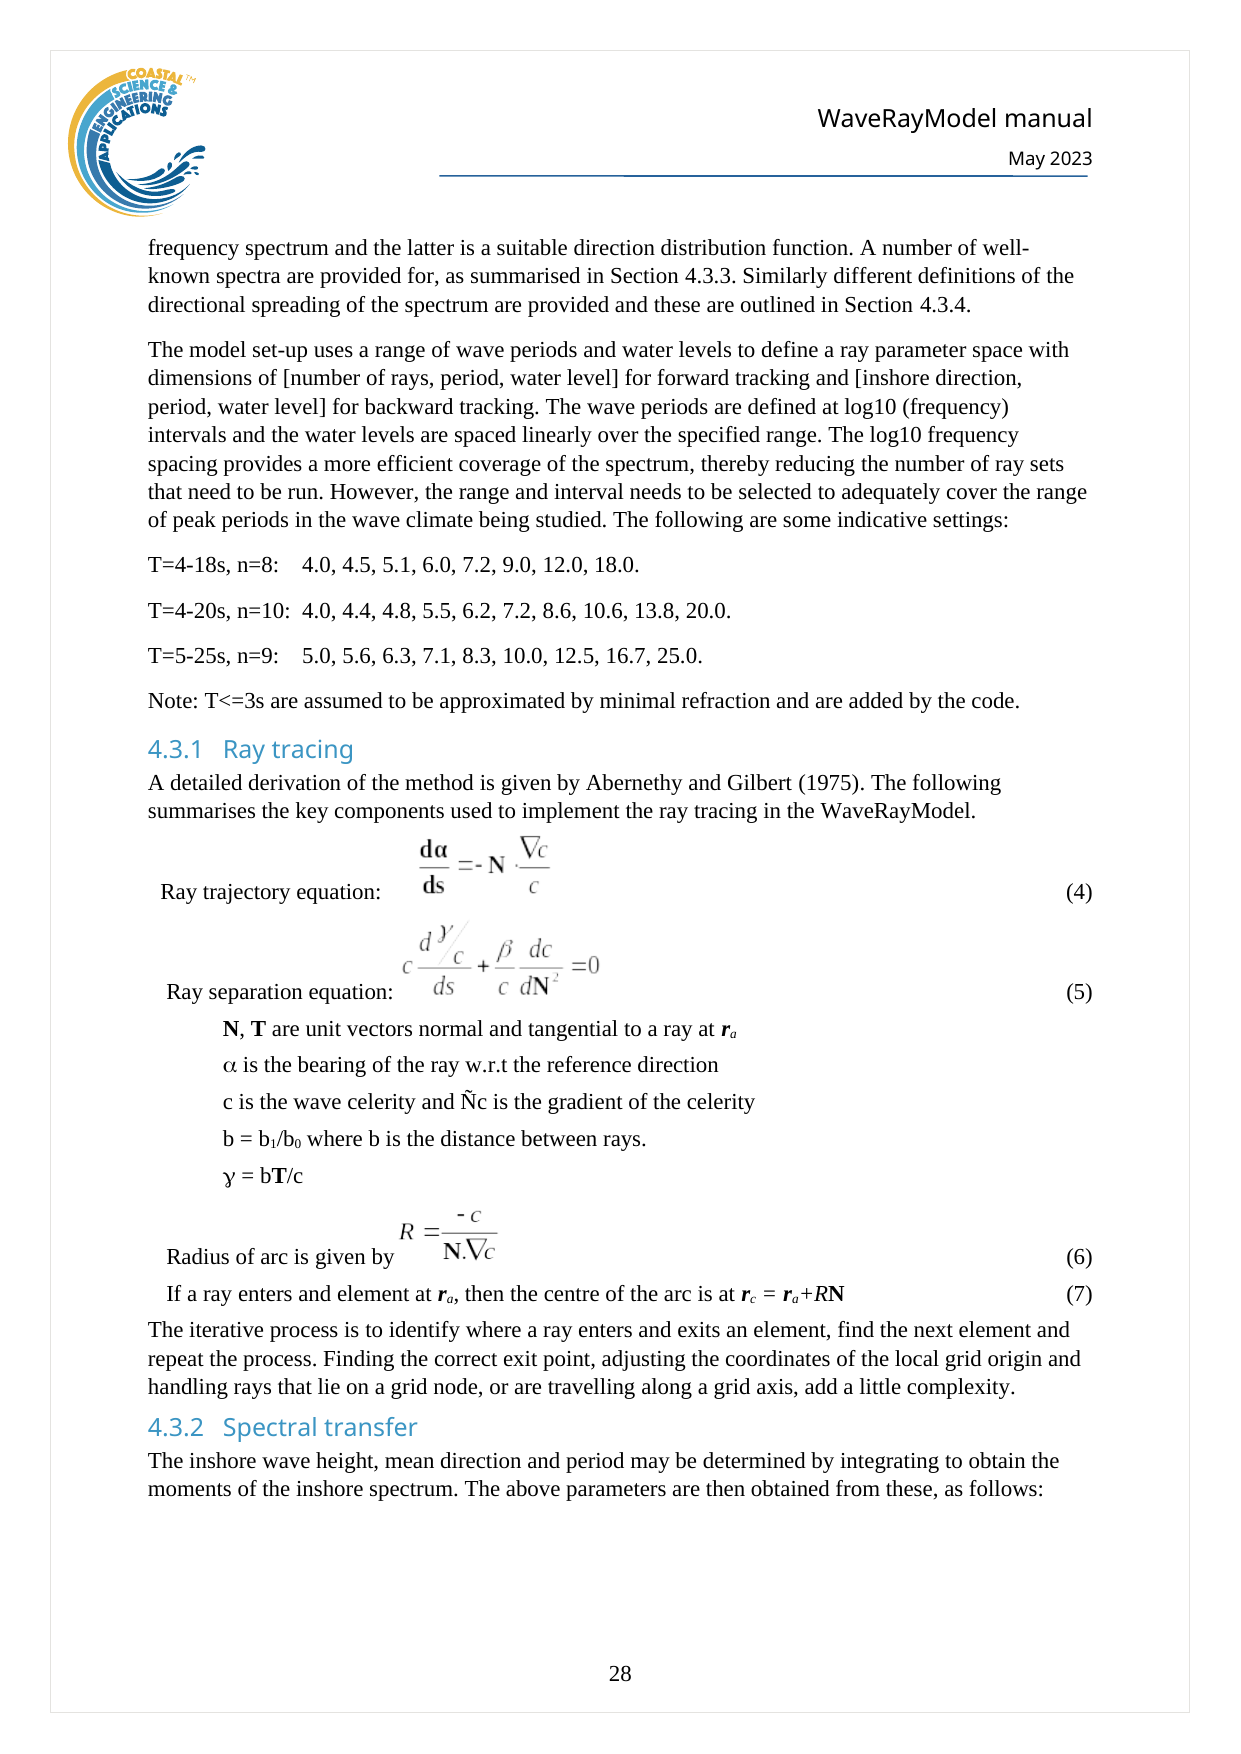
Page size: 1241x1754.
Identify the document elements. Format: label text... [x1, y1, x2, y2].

text Note: T<=3s are assumed to be approximated by minimal refraction and are added by the code. [148, 687, 1093, 713]
text The iterative process is to identify where a ray enters and exits an element, find the next element and repeat the process. Finding the correct exit point, adjusting the coordinates of the local grid origin and handling rays that lie on a grid node, or are travelling along a grid axis, add a little complexity. [148, 1316, 1093, 1400]
text T=4-18s, n=8: 4.0, 4.5, 5.1, 6.0, 7.2, 9.0, 12.0, 18.0. [148, 552, 1093, 578]
text a is the bearing of the ray w.r.t the reference direction [223, 1052, 1093, 1078]
text g = bT/c [223, 1162, 1093, 1188]
text b = b1/b0 where b is the distance between rays. [223, 1125, 1093, 1151]
text Ray trajectory equation: (4) [148, 834, 1093, 904]
text The inshore wave height, mean direction and period may be determined by integrating to obtain the moments of the inshore spectrum. The above parameters are then obtained from these, as follows: [148, 1447, 1093, 1502]
text T=4-20s, n=10: 4.0, 4.4, 4.8, 5.5, 6.2, 7.2, 8.6, 10.6, 13.8, 20.0. [148, 597, 1093, 623]
text Radius of arc is given by (6) [148, 1199, 1093, 1269]
subtitle Ray tracing [148, 732, 1093, 766]
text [148, 234, 1093, 317]
text If a ray enters and element at ra, then the centre of the arc is at rc = ra+RN (7) [148, 1280, 1093, 1306]
text T=5-25s, n=9: 5.0, 5.6, 6.3, 7.1, 8.3, 10.0, 12.5, 16.7, 25.0. [148, 642, 1093, 668]
text A detailed derivation of the method is given by Abernethy and Gilbert (1975). The following summarises the key components used to implement the ray tracing in the WaveRayModel. [148, 769, 1093, 823]
text Ray separation equation: (5) [148, 915, 1093, 1004]
subtitle Spectral transfer [148, 1410, 1093, 1444]
text N, T are unit vectors normal and tangential to a ray at ra [223, 1015, 1093, 1041]
text The model set-up uses a range of wave periods and water levels to define a ray parameter space with dimensions of [number of rays, period, water level] for forward tracking and [inshore direction, period, water level] for backward tracking. The wave periods are defined at log10 (frequency) intervals and the water levels are spaced linearly over the specified range. The log10 frequency spacing provides a more efficient coverage of the spectrum, thereby reducing the number of ray sets that need to be run. However, the range and interval needs to be selected to adequately cover the range of peak periods in the wave climate being studied. The following are some indicative settings: [148, 336, 1093, 533]
text c is the wave celerity and Ñc is the gradient of the celerity [223, 1088, 1093, 1115]
